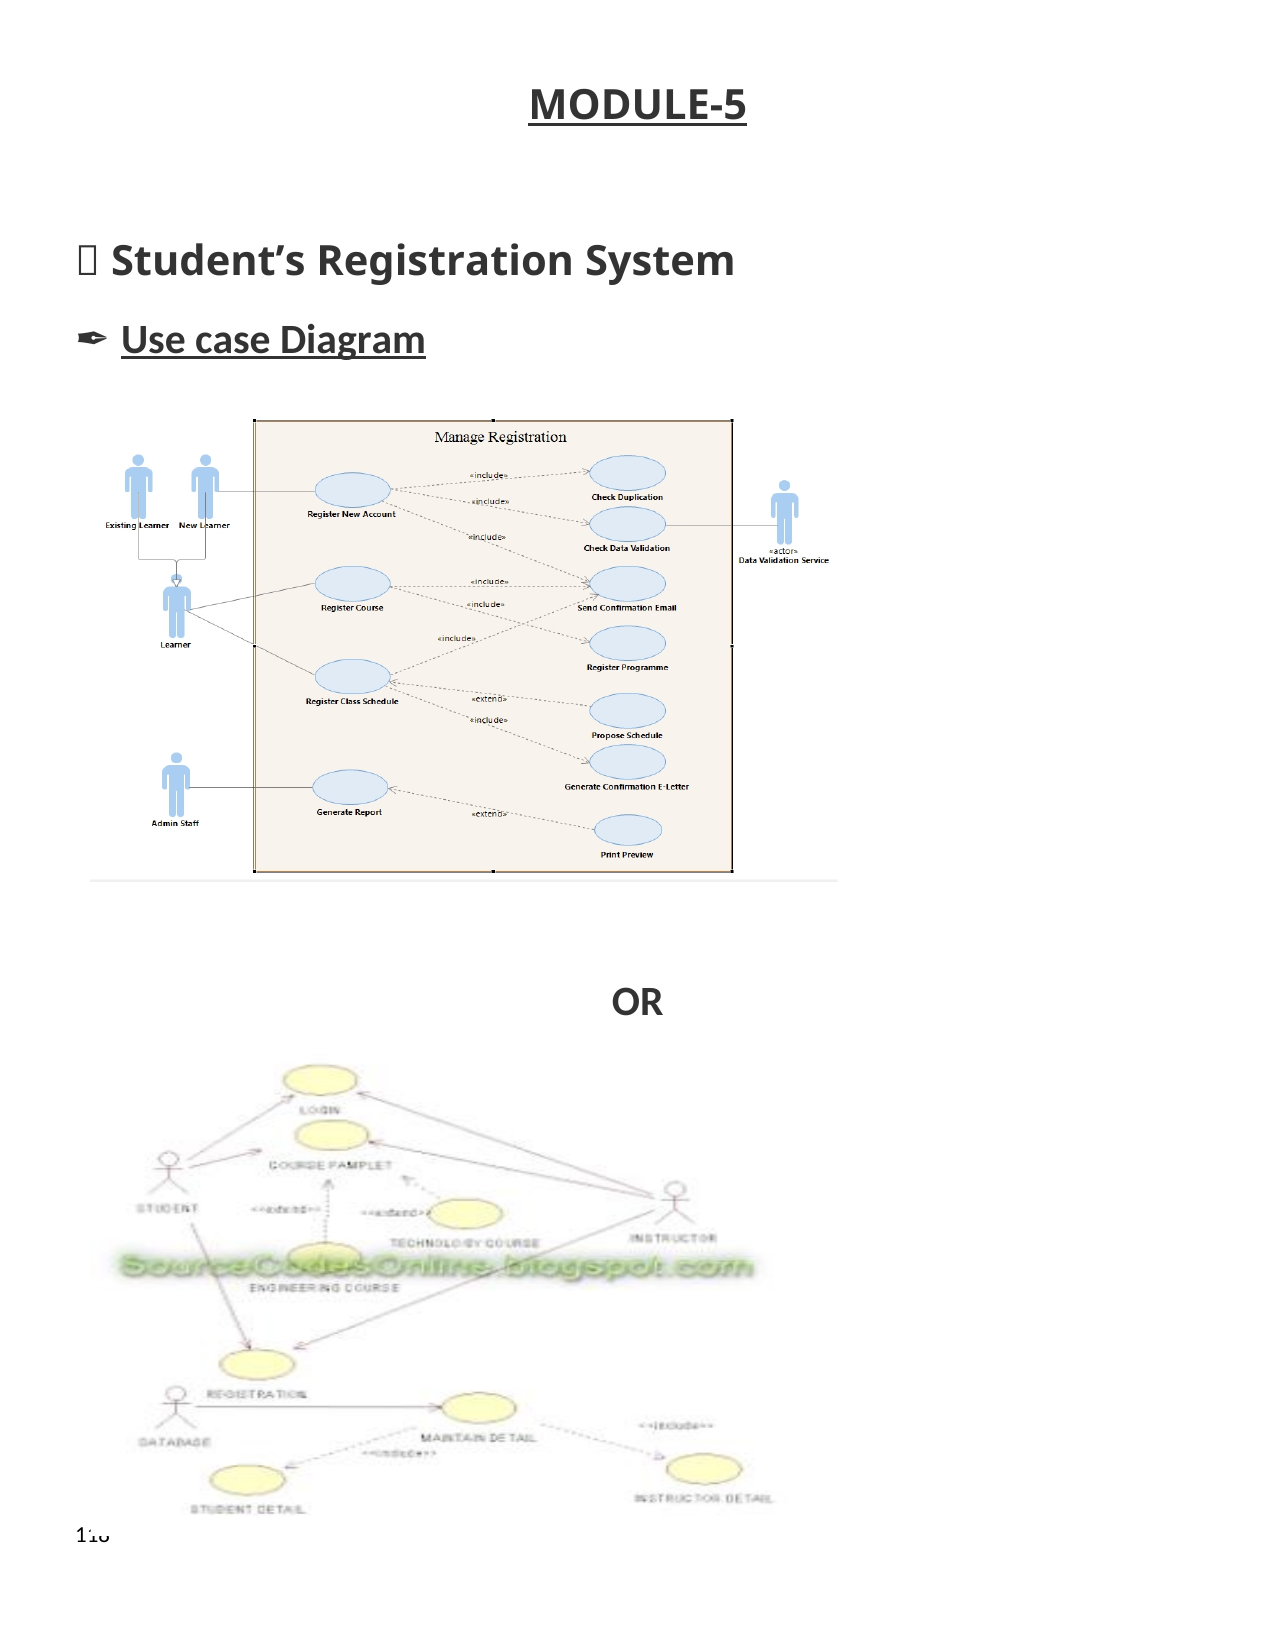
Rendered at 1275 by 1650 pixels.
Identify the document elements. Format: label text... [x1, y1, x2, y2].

text Student’s Registration System [75, 231, 1200, 288]
text OR [75, 975, 1200, 1026]
picture [90, 1040, 803, 1536]
text MODULE-5 [75, 75, 1200, 132]
picture [90, 413, 838, 882]
text ✒️ Use case Diagram [75, 309, 1200, 366]
